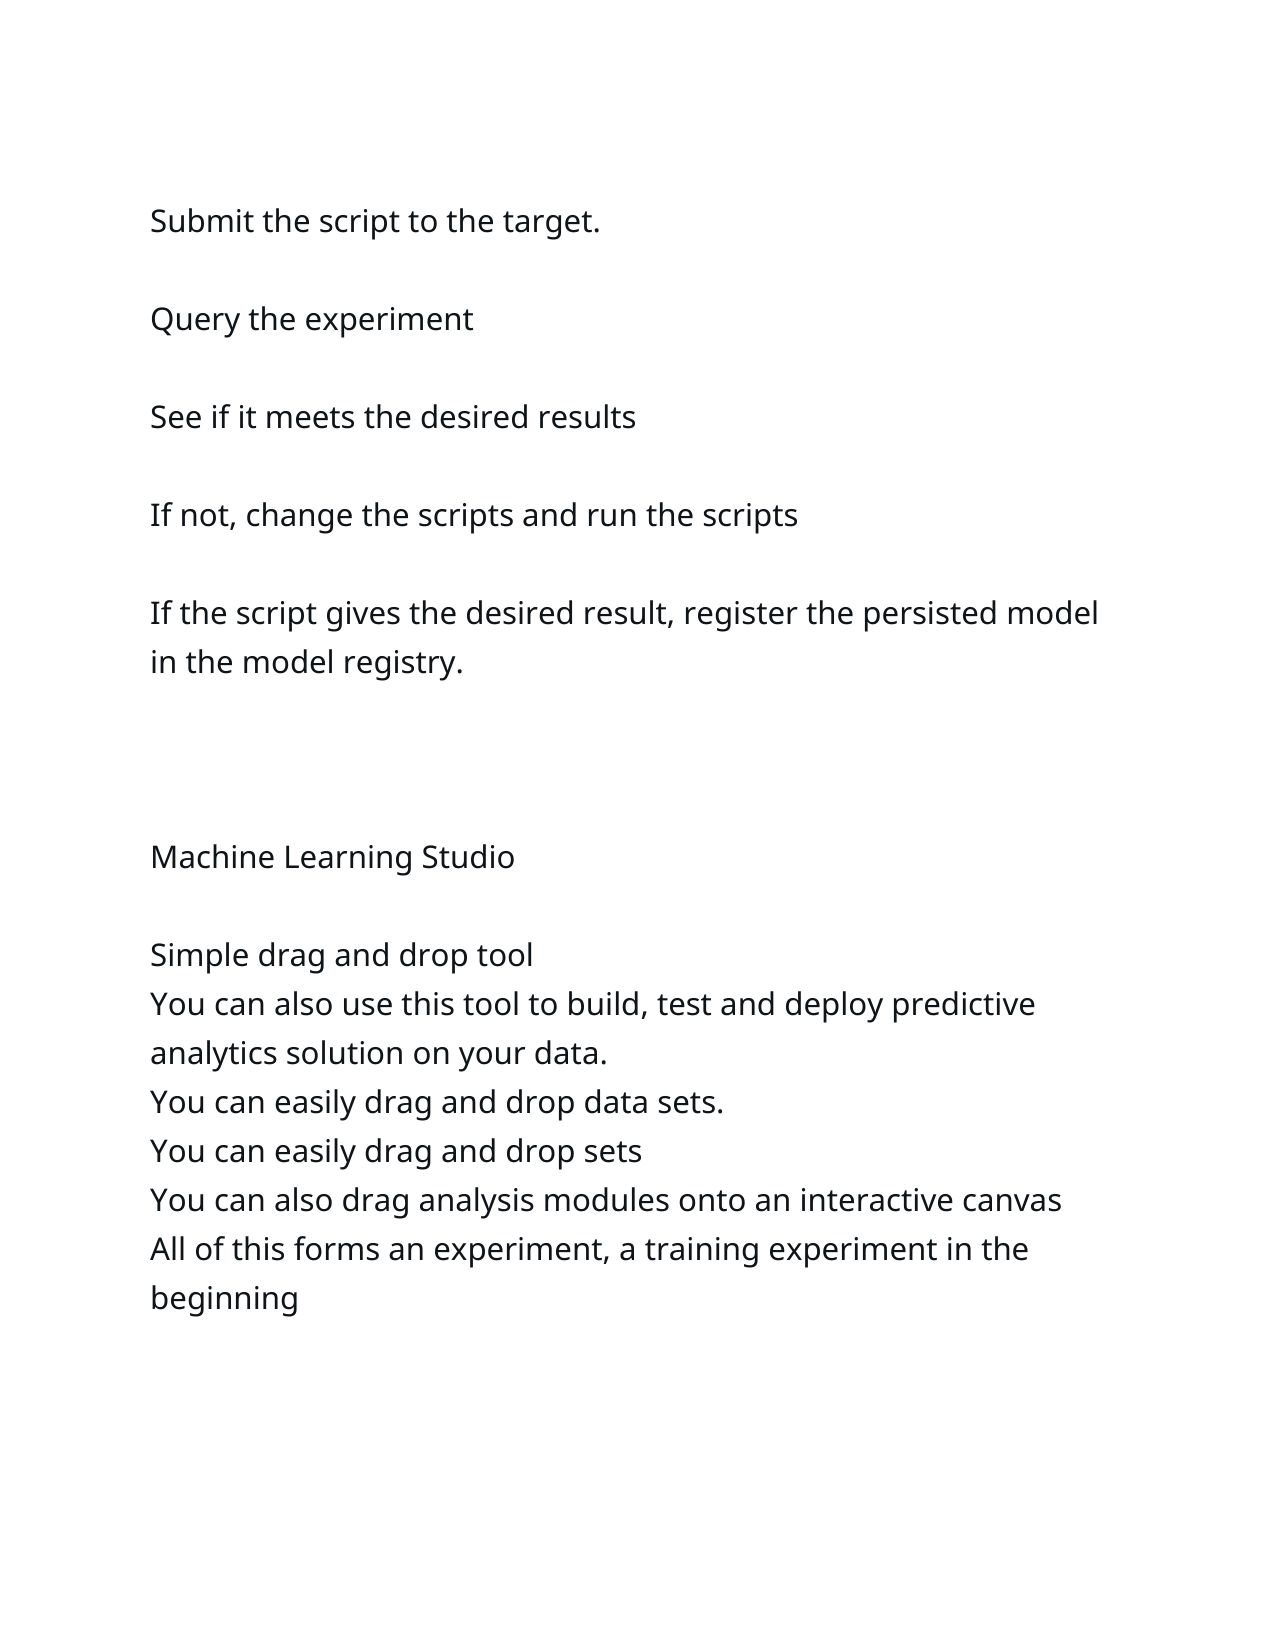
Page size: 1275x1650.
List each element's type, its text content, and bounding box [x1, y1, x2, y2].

text See if it meets the desired results [150, 395, 1125, 437]
text Submit the script to the target. [150, 199, 1125, 242]
text Query the experiment [150, 297, 1125, 339]
text You can easily drag and drop data sets. [150, 1080, 1125, 1123]
text You can also use this tool to build, test and deploy predictive analytics solution on your data. [150, 982, 1125, 1074]
text If the script gives the desired result, register the persisted model in the model registry. [150, 591, 1125, 682]
text You can also drag analysis modules onto an interactive canvas [150, 1178, 1125, 1221]
text Machine Learning Studio [150, 835, 1125, 878]
text Simple drag and drop tool [150, 933, 1125, 976]
text You can easily drag and drop sets [150, 1129, 1125, 1172]
text All of this forms an experiment, a training experiment in the beginning [150, 1227, 1125, 1319]
text If not, change the scripts and run the scripts [150, 493, 1125, 535]
